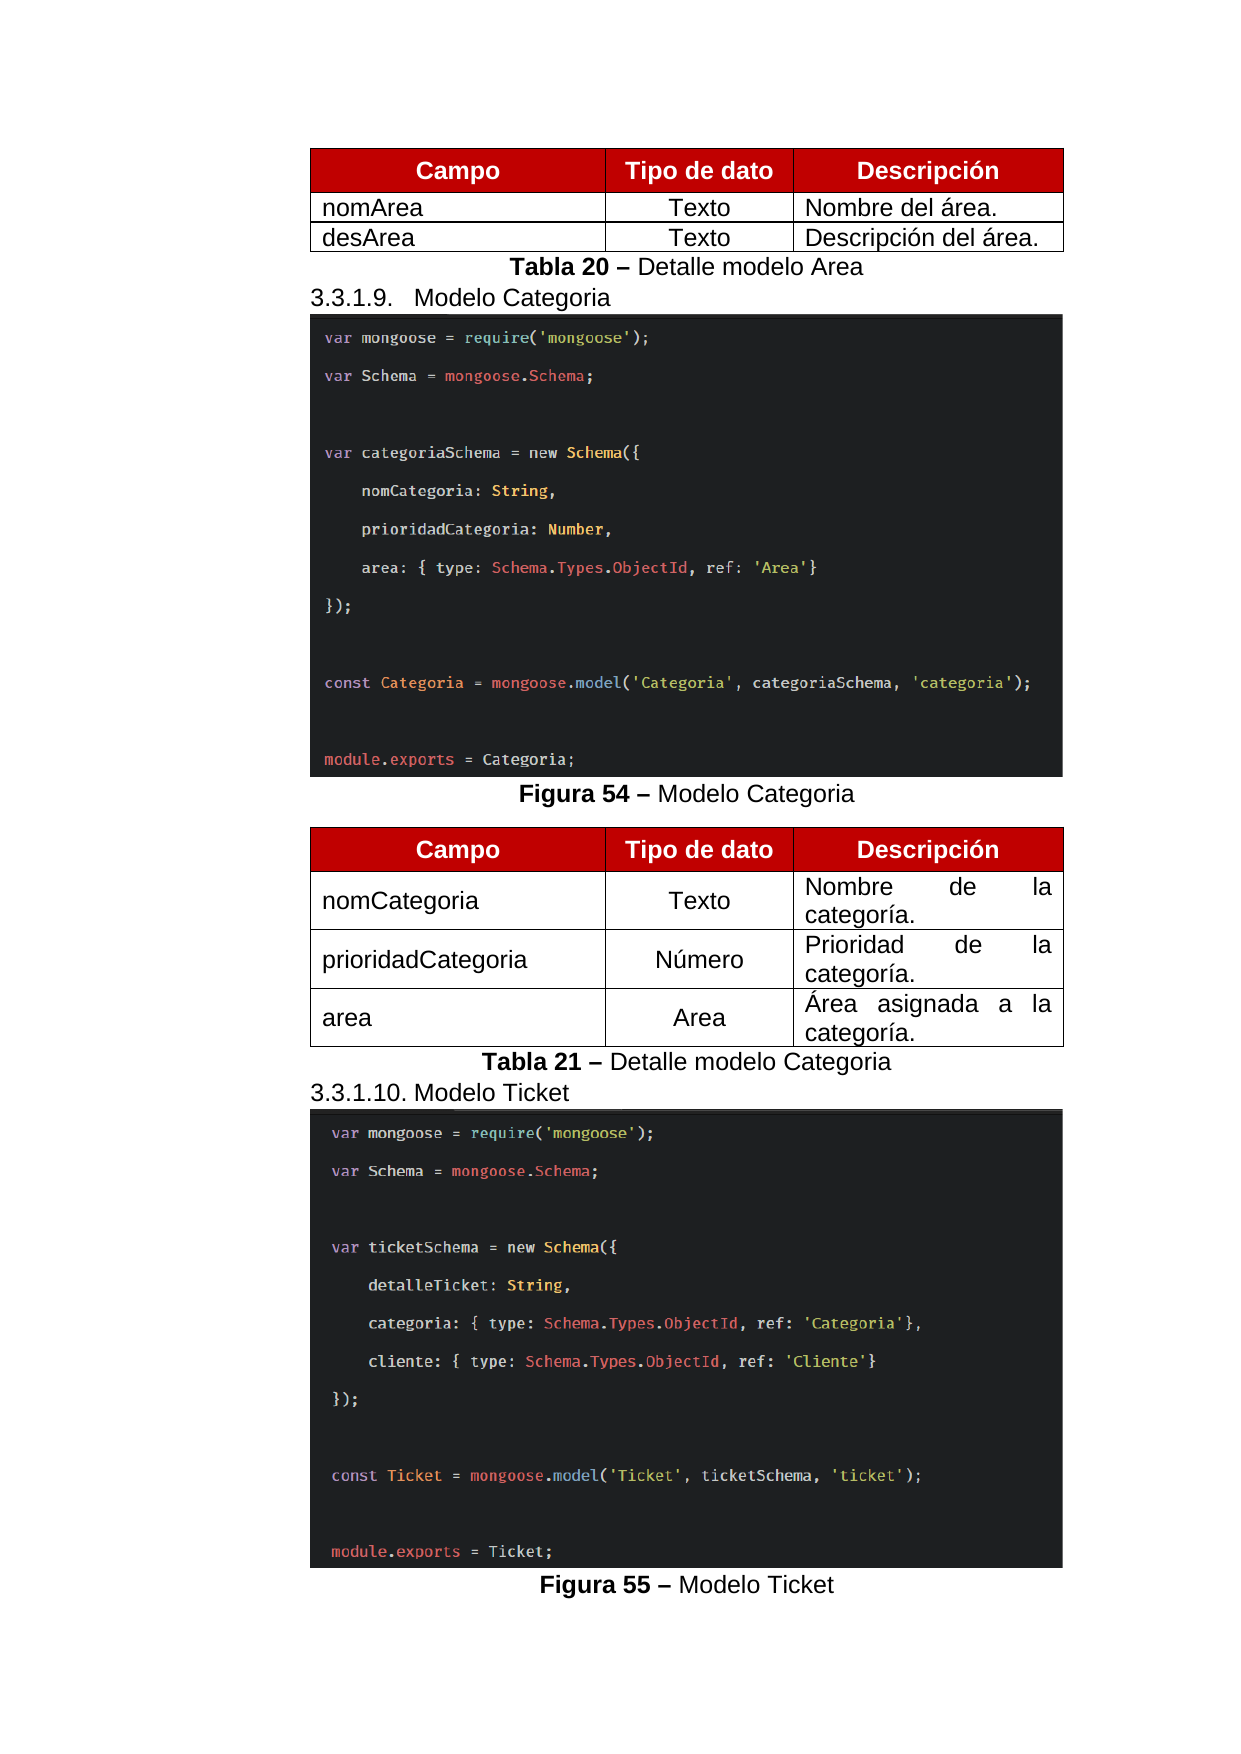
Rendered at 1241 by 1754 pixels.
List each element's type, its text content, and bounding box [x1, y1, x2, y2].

list Tabla 20 – Detalle modelo Area [310, 252, 1063, 281]
list Modelo Ticket [310, 1078, 1063, 1107]
table_cell Nombre del área. [794, 193, 1063, 221]
table_cell Nombre de la categoría. [794, 872, 1063, 929]
list Figura 54 – Modelo Categoria [310, 779, 1063, 808]
table_cell Número [606, 930, 793, 988]
list Modelo Categoria [310, 283, 1063, 312]
table_header Descripción [794, 149, 1063, 192]
table_cell Texto [606, 223, 793, 251]
table_cell desArea [311, 223, 605, 251]
list Figura 55 – Modelo Ticket [310, 1570, 1063, 1599]
table_header Descripción [794, 828, 1063, 871]
list Tabla 21 – Detalle modelo Categoria [310, 1047, 1063, 1076]
table_cell Area [606, 989, 793, 1046]
table_cell Prioridad de la categoría. [794, 930, 1063, 988]
table_header Campo [311, 149, 605, 192]
table_header Campo [311, 828, 605, 871]
table_cell prioridadCategoria [311, 930, 605, 988]
table_cell nomArea [311, 193, 605, 221]
table_cell Texto [606, 193, 793, 221]
table_cell Texto [606, 872, 793, 929]
picture [310, 314, 1063, 777]
table_header Tipo de dato [606, 149, 793, 192]
table_cell Descripción del área. [794, 223, 1063, 251]
table_cell Área asignada a la categoría. [794, 989, 1063, 1046]
table_cell nomCategoria [311, 872, 605, 929]
table_header Tipo de dato [606, 828, 793, 871]
picture [310, 1109, 1063, 1568]
table_cell area [311, 989, 605, 1046]
